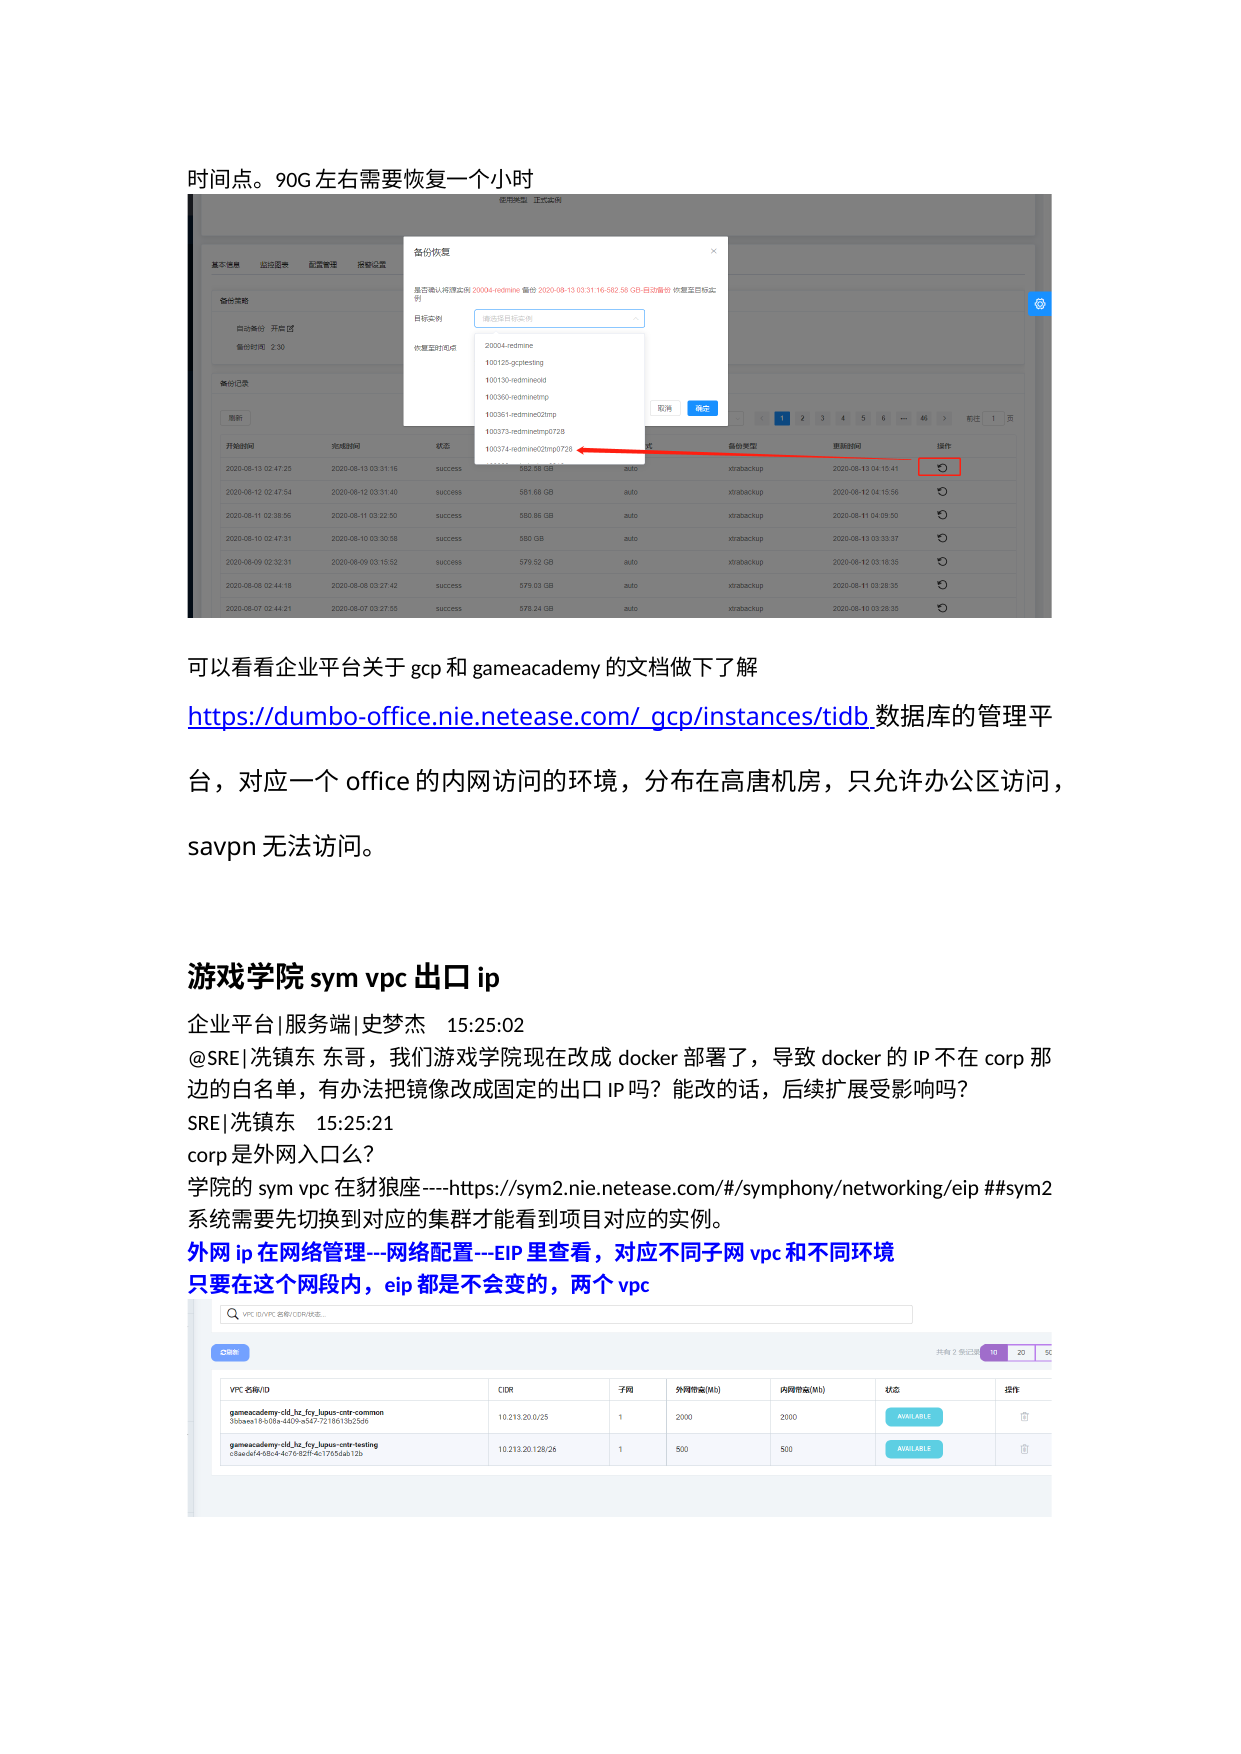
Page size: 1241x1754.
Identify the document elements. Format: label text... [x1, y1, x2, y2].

picture [187, 1299, 1052, 1517]
list 可以看看企业平台关于gcp和gameacademy的文档做下了解 [187, 649, 1053, 682]
list 只要在这个网段内，eip都是不会变的，两个vpc [187, 1267, 1053, 1299]
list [187, 162, 1053, 194]
list corp是外网入口么？ [187, 1137, 1053, 1169]
list @SRE|冼镇东 东哥，我们游戏学院现在改成docker部署了，导致docker的IP不在 corp 那边的白名单，有办法把镜像改成固定的出口IP吗？能改的话，后续扩展受影响吗？ [187, 1039, 1053, 1104]
picture [187, 194, 1052, 618]
text 游戏学院sym vpc出口ip [187, 942, 1053, 1007]
list 企业平台|服务端|史梦杰 15:25:02 [187, 1007, 1053, 1039]
list 学院的sym vpc在豺狼座----https://sym2.nie.netease.com/#/symphony/networking/eip ##sym2系统需要先切换到对应的集群才能看到项目对应的实例。 [187, 1169, 1053, 1234]
list https://dumbo-office.nie.netease.com/_gcp/instances/tidb数据库的管理平台，对应一个office的内网访问的环境，分布在高唐机房，只允许办公区访问，savpn无法访问。 [187, 682, 1053, 877]
list SRE|冼镇东 15:25:21 [187, 1104, 1053, 1137]
list 外网ip在网络管理---网络配置---EIP里查看，对应不同子网vpc和不同环境 [187, 1234, 1053, 1267]
